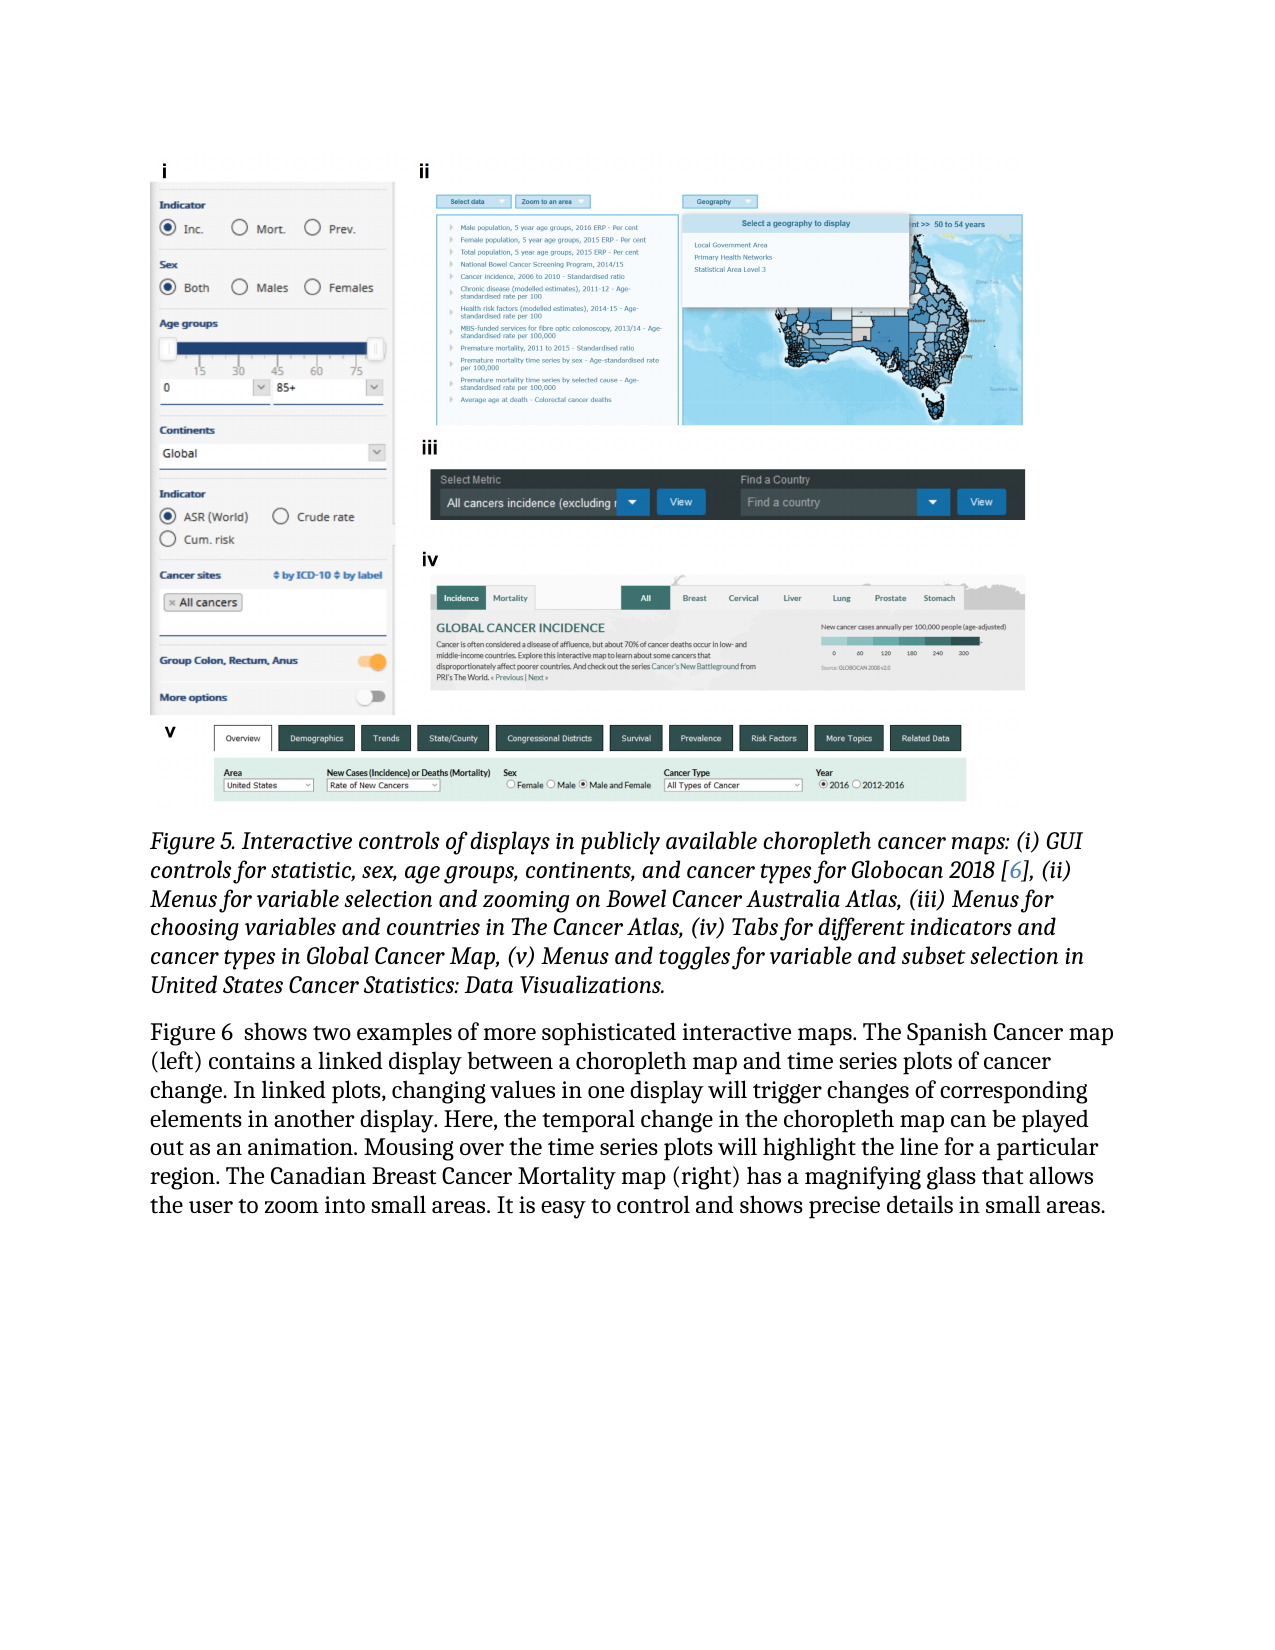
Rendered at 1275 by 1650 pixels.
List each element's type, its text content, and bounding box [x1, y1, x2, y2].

text Figure 5. Interactive controls of displays in publicly available choropleth cancer maps: (i) GUI controls for statistic, sex, age groups, continents, and cancer types for Globocan 2018 [6], (ii) Menus for variable selection and zooming on Bowel Cancer Australia Atlas, (iii) Menus for choosing variables and countries in The Cancer Atlas, (iv) Tabs for different indicators and cancer types in Global Cancer Map, (v) Menus and toggles for variable and subset selection in United States Cancer Statistics: Data Visualizations. [150, 827, 1125, 999]
picture [150, 150, 1025, 807]
text Figure 6 shows two examples of more sophisticated interactive maps. The Spanish Cancer map (left) contains a linked display between a choropleth map and time series plots of cancer change. In linked plots, changing values in one display will trigger changes of corresponding elements in another display. Here, the temporal change in the choropleth map can be played out as an animation. Mousing over the time series plots will highlight the line for a particular region. The Canadian Breast Cancer Mortality map (right) has a magnifying glass that allows the user to zoom into small areas. It is easy to control and shows precise details in small areas. [150, 1018, 1125, 1219]
